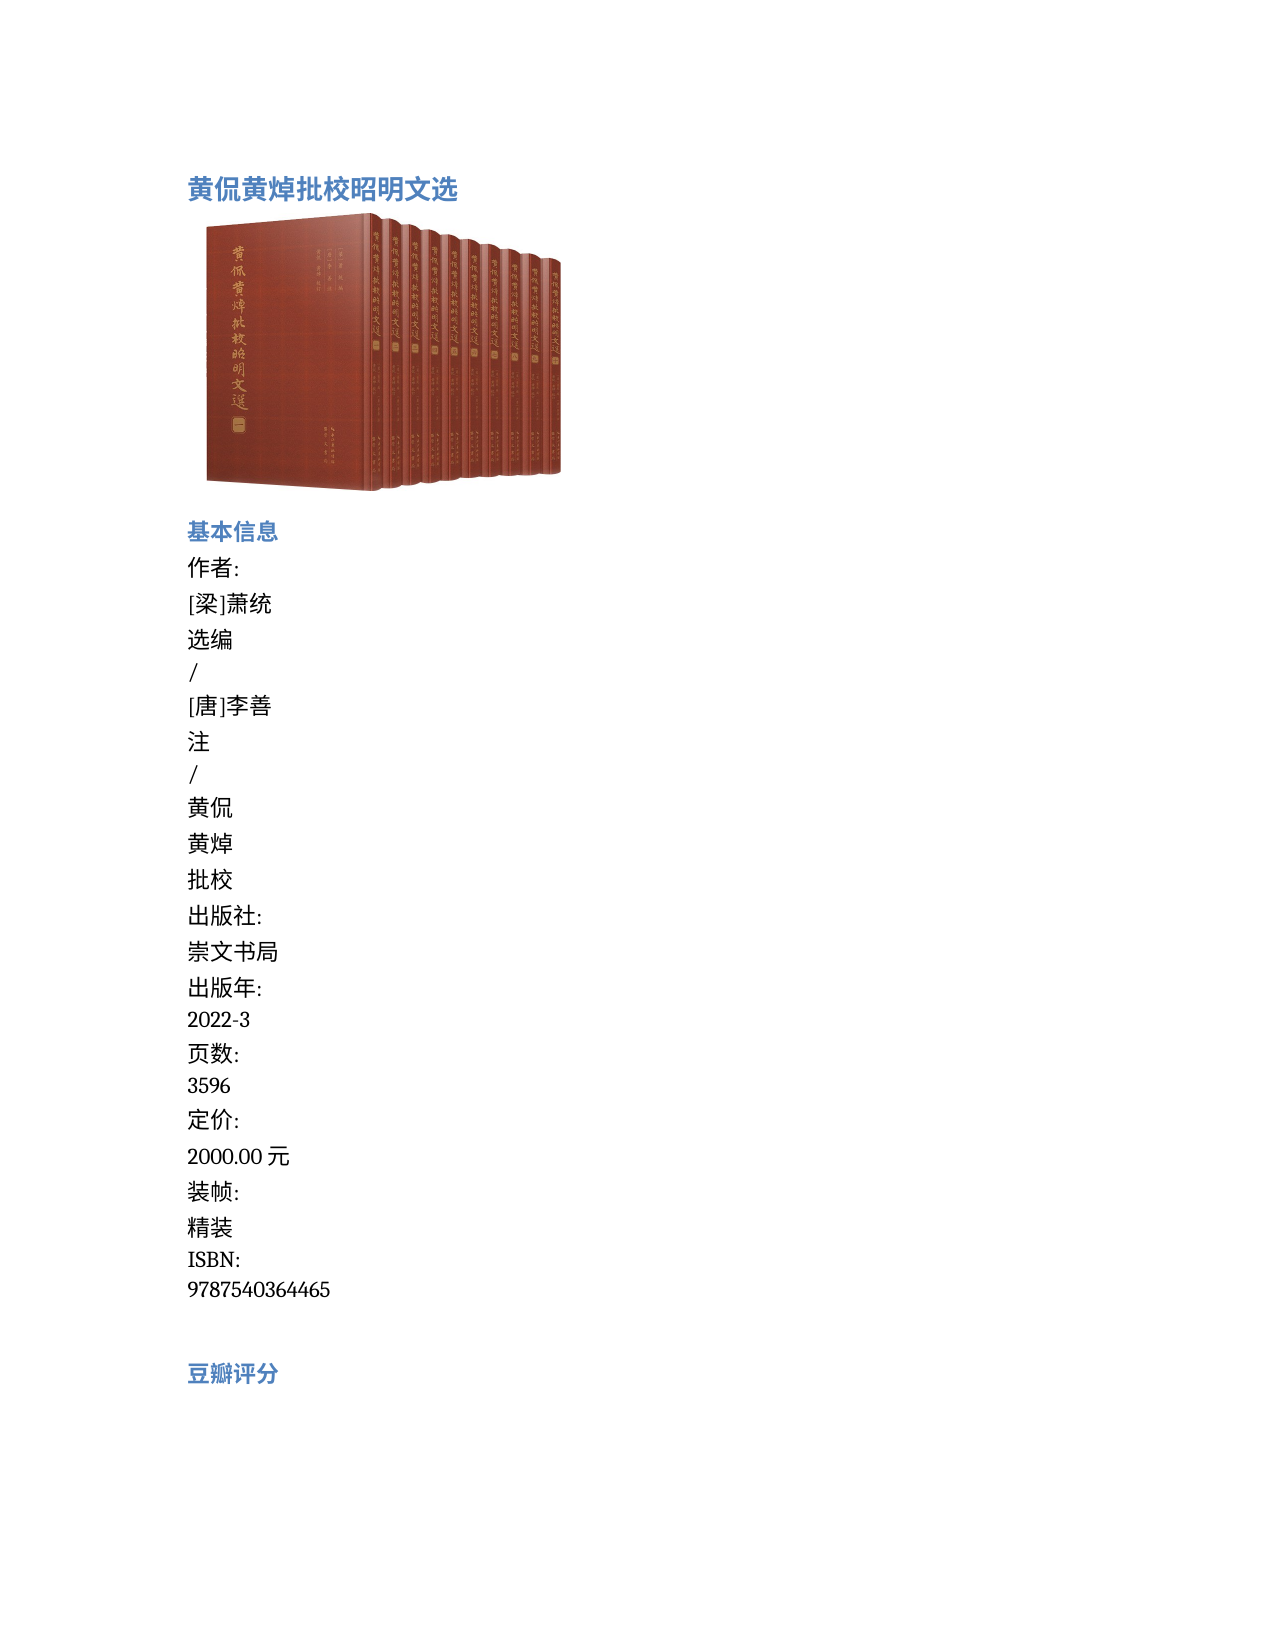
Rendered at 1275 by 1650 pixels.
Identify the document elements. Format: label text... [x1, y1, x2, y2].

text 作者: [梁]萧统 选编 / [唐]李善 注 / 黄侃 黄焯 批校 出版社: 崇文书局 出版年: 2022-3 页数: 3596 定价: 2000.00元 装帧: 精装 ISBN: 9787540364465 [187, 552, 1087, 1333]
subtitle 黄侃黄焯批校昭明文选 [187, 171, 1087, 208]
subtitle 基本信息 [187, 516, 1087, 547]
subtitle 豆瓣评分 [187, 1358, 1087, 1389]
picture [206, 213, 561, 491]
